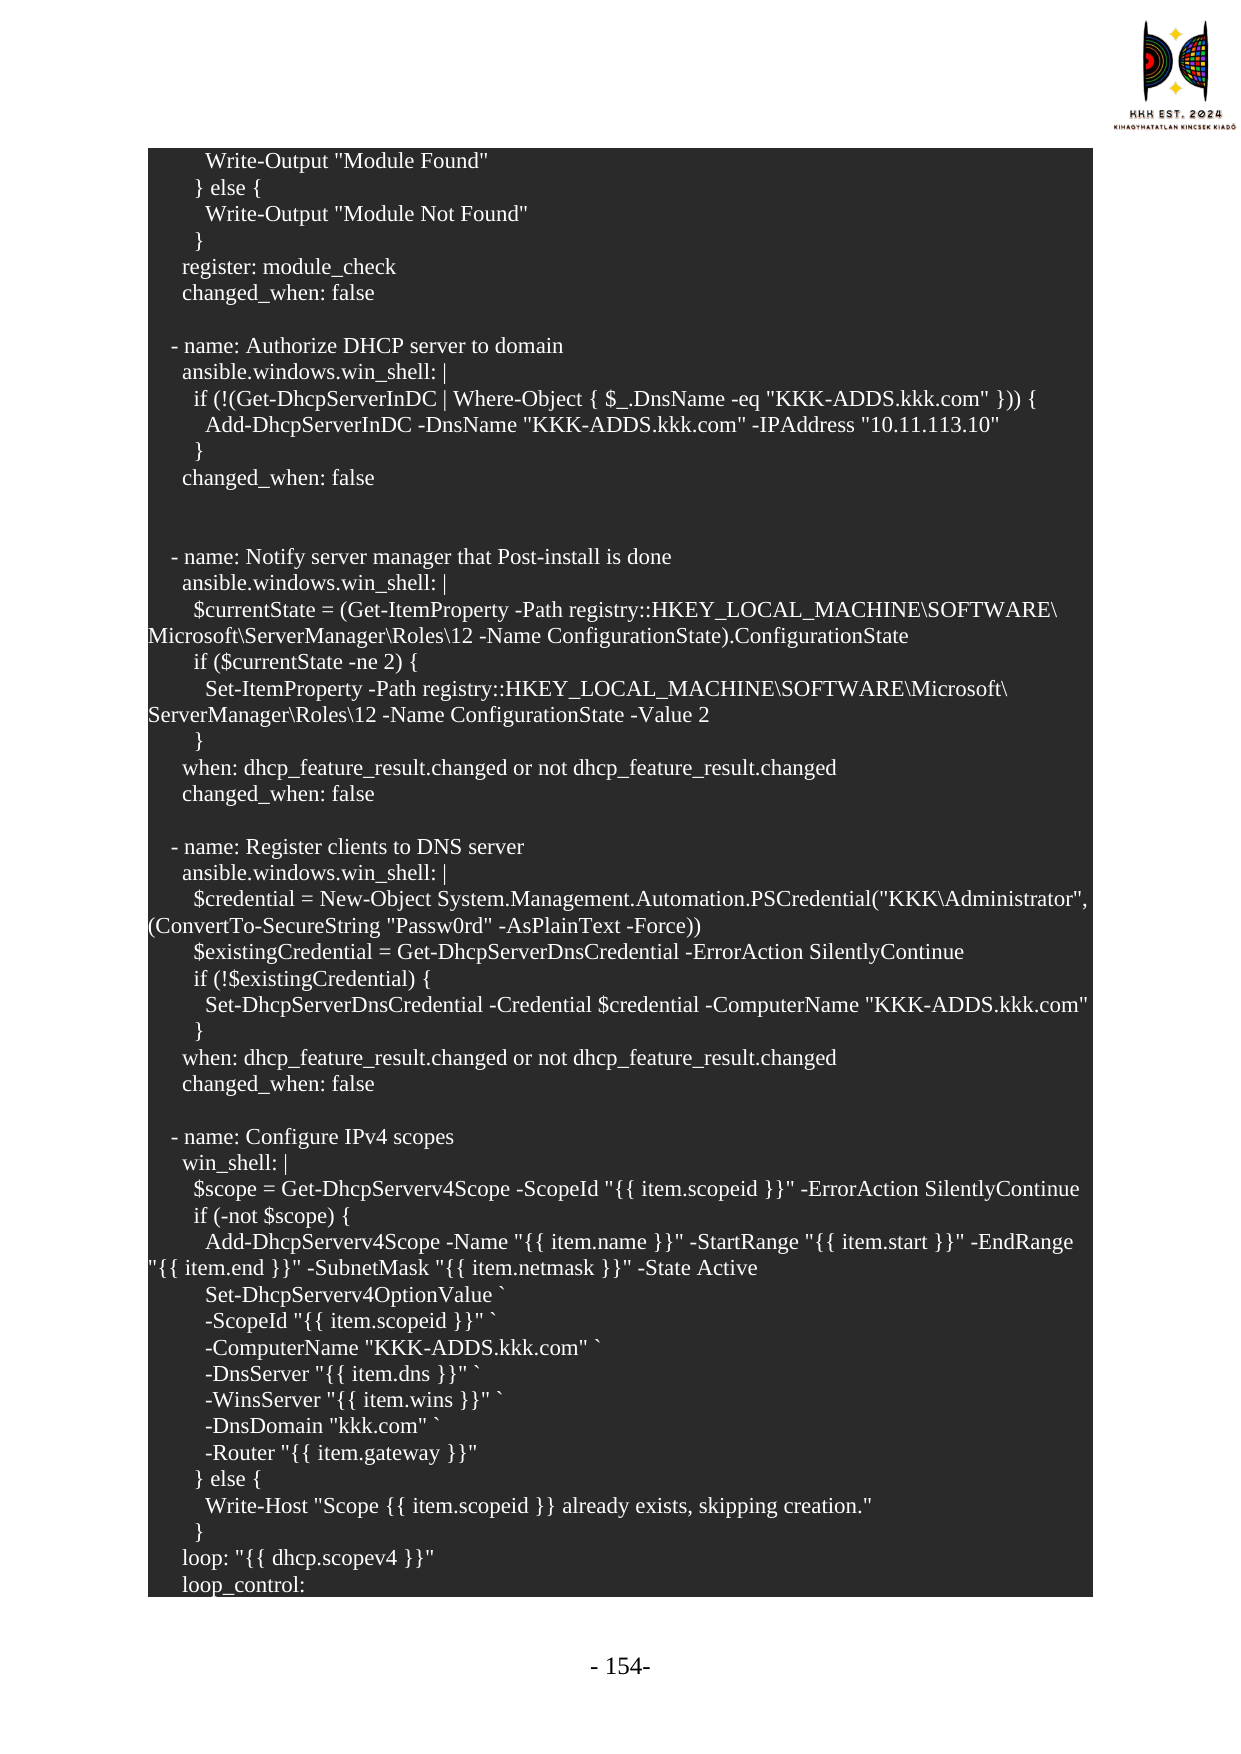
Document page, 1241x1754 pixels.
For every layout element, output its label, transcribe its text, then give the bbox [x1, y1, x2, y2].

text } else { [148, 174, 1093, 200]
text ansible.windows.win_shell: | [148, 859, 1093, 886]
picture [1105, 9, 1241, 135]
text } else { [148, 1465, 1093, 1492]
text if ($currentState -ne 2) { [148, 648, 1093, 675]
text Add-DhcpServerv4Scope -Name "{{ item.name }}" -StartRange "{{ item.start }}" -EndRange "{{ item.end }}" -SubnetMask "{{ item.netmask }}" -State Active [148, 1228, 1093, 1281]
text -ScopeId "{{ item.scopeid }}" ` [148, 1307, 1093, 1333]
text } [148, 1017, 1093, 1044]
text changed_when: false [148, 1070, 1093, 1096]
text - name: Configure IPv4 scopes [148, 1123, 1093, 1149]
text - name: Notify server manager that Post-install is done [148, 543, 1093, 569]
text if (-not $scope) { [148, 1202, 1093, 1228]
text loop: "{{ dhcp.scopev4 }}" [148, 1544, 1093, 1571]
text -DnsDomain "kkk.com" ` [148, 1413, 1093, 1439]
text when: dhcp_feature_result.changed or not dhcp_feature_result.changed [148, 1044, 1093, 1070]
text } [148, 437, 1093, 464]
text Write-Host "Scope {{ item.scopeid }} already exists, skipping creation." [148, 1492, 1093, 1518]
text ansible.windows.win_shell: | [148, 358, 1093, 385]
text $existingCredential = Get-DhcpServerDnsCredential -ErrorAction SilentlyContinue [148, 938, 1093, 964]
text Write-Output "Module Not Found" [148, 200, 1093, 227]
text $credential = New-Object System.Management.Automation.PSCredential("KKK\Administrator", (ConvertTo-SecureString "Passw0rd" -AsPlainText -Force)) [148, 886, 1093, 938]
text if (!(Get-DhcpServerInDC | Where-Object { $_.DnsName -eq "KKK-ADDS.kkk.com" })) { [148, 385, 1093, 411]
text Set-DhcpServerDnsCredential -Credential $credential -ComputerName "KKK-ADDS.kkk.com" [148, 991, 1093, 1017]
text loop_control: [148, 1571, 1093, 1597]
text $scope = Get-DhcpServerv4Scope -ScopeId "{{ item.scopeid }}" -ErrorAction SilentlyContinue [148, 1175, 1093, 1202]
text register: module_check [148, 253, 1093, 279]
text } [148, 1518, 1093, 1544]
text - name: Register clients to DNS server [148, 833, 1093, 859]
text -WinsServer "{{ item.wins }}" ` [148, 1386, 1093, 1413]
text -ComputerName "KKK-ADDS.kkk.com" ` [148, 1333, 1093, 1360]
text Write-Output "Module Found" [148, 148, 1093, 174]
text } [148, 227, 1093, 253]
text when: dhcp_feature_result.changed or not dhcp_feature_result.changed [148, 754, 1093, 780]
text $currentState = (Get-ItemProperty -Path registry::HKEY_LOCAL_MACHINE\SOFTWARE\Microsoft\ServerManager\Roles\12 -Name ConfigurationState).ConfigurationState [148, 596, 1093, 648]
text Set-ItemProperty -Path registry::HKEY_LOCAL_MACHINE\SOFTWARE\Microsoft\ServerManager\Roles\12 -Name ConfigurationState -Value 2 [148, 675, 1093, 727]
text changed_when: false [148, 279, 1093, 306]
text } [148, 727, 1093, 754]
text win_shell: | [148, 1149, 1093, 1175]
text -Router "{{ item.gateway }}" [148, 1439, 1093, 1465]
text - name: Authorize DHCP server to domain [148, 332, 1093, 358]
text -DnsServer "{{ item.dns }}" ` [148, 1360, 1093, 1386]
text Set-DhcpServerv4OptionValue ` [148, 1281, 1093, 1307]
text changed_when: false [148, 464, 1093, 490]
text Add-DhcpServerInDC -DnsName "KKK-ADDS.kkk.com" -IPAddress "10.11.113.10" [148, 411, 1093, 437]
text ansible.windows.win_shell: | [148, 569, 1093, 596]
text if (!$existingCredential) { [148, 964, 1093, 991]
text changed_when: false [148, 780, 1093, 806]
